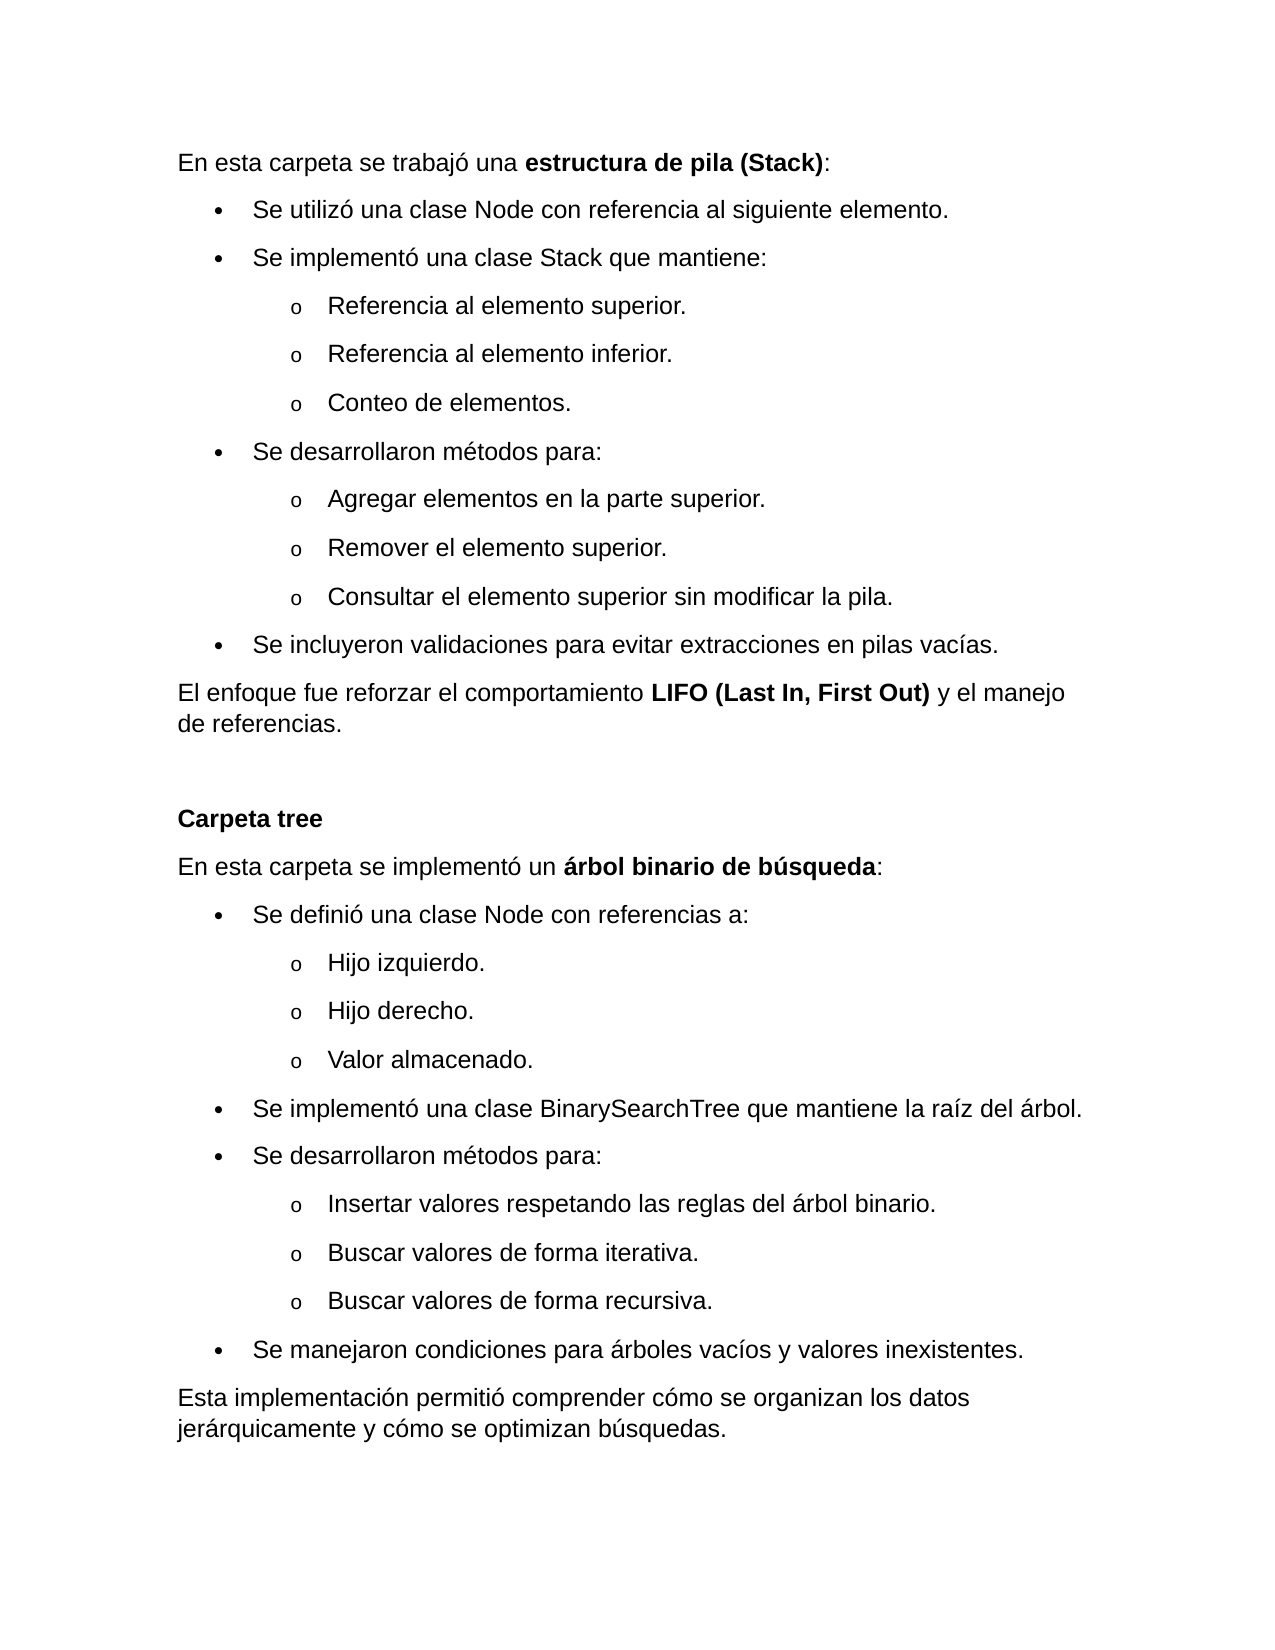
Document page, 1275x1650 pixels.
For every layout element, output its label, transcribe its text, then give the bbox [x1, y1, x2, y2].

list Remover el elemento superior. [290, 533, 1098, 563]
list Hijo izquierdo. [290, 948, 1098, 977]
list Se desarrollaron métodos para: [215, 437, 1098, 465]
text En esta carpeta se trabajó una estructura de pila (Stack): [177, 148, 1098, 176]
list Conteo de elementos. [290, 388, 1098, 418]
list Buscar valores de forma recursiva. [290, 1286, 1098, 1316]
list Se incluyeron validaciones para evitar extracciones en pilas vacías. [215, 630, 1098, 659]
list Se desarrollaron métodos para: [215, 1141, 1098, 1170]
list Se utilizó una clase Node con referencia al siguiente elemento. [215, 195, 1098, 224]
list Insertar valores respetando las reglas del árbol binario. [290, 1189, 1098, 1219]
list Hijo derecho. [290, 996, 1098, 1026]
text En esta carpeta se implementó un árbol binario de búsqueda: [177, 852, 1098, 881]
list Consultar el elemento superior sin modificar la pila. [290, 582, 1098, 611]
list Se definió una clase Node con referencias a: [215, 900, 1098, 929]
list Valor almacenado. [290, 1045, 1098, 1074]
text Carpeta tree [177, 804, 1098, 833]
list Buscar valores de forma iterativa. [290, 1238, 1098, 1267]
list Agregar elementos en la parte superior. [290, 484, 1098, 514]
list Se implementó una clase Stack que mantiene: [215, 243, 1098, 272]
list Se implementó una clase BinarySearchTree que mantiene la raíz del árbol. [215, 1093, 1098, 1122]
list Referencia al elemento inferior. [290, 339, 1098, 369]
text Esta implementación permitió comprender cómo se organizan los datos jerárquicamente y cómo se optimizan búsquedas. [177, 1383, 1098, 1442]
text El enfoque fue reforzar el comportamiento LIFO (Last In, First Out) y el manejo de referencias. [177, 678, 1098, 738]
list Se manejaron condiciones para árboles vacíos y valores inexistentes. [215, 1335, 1098, 1364]
list Referencia al elemento superior. [290, 291, 1098, 320]
